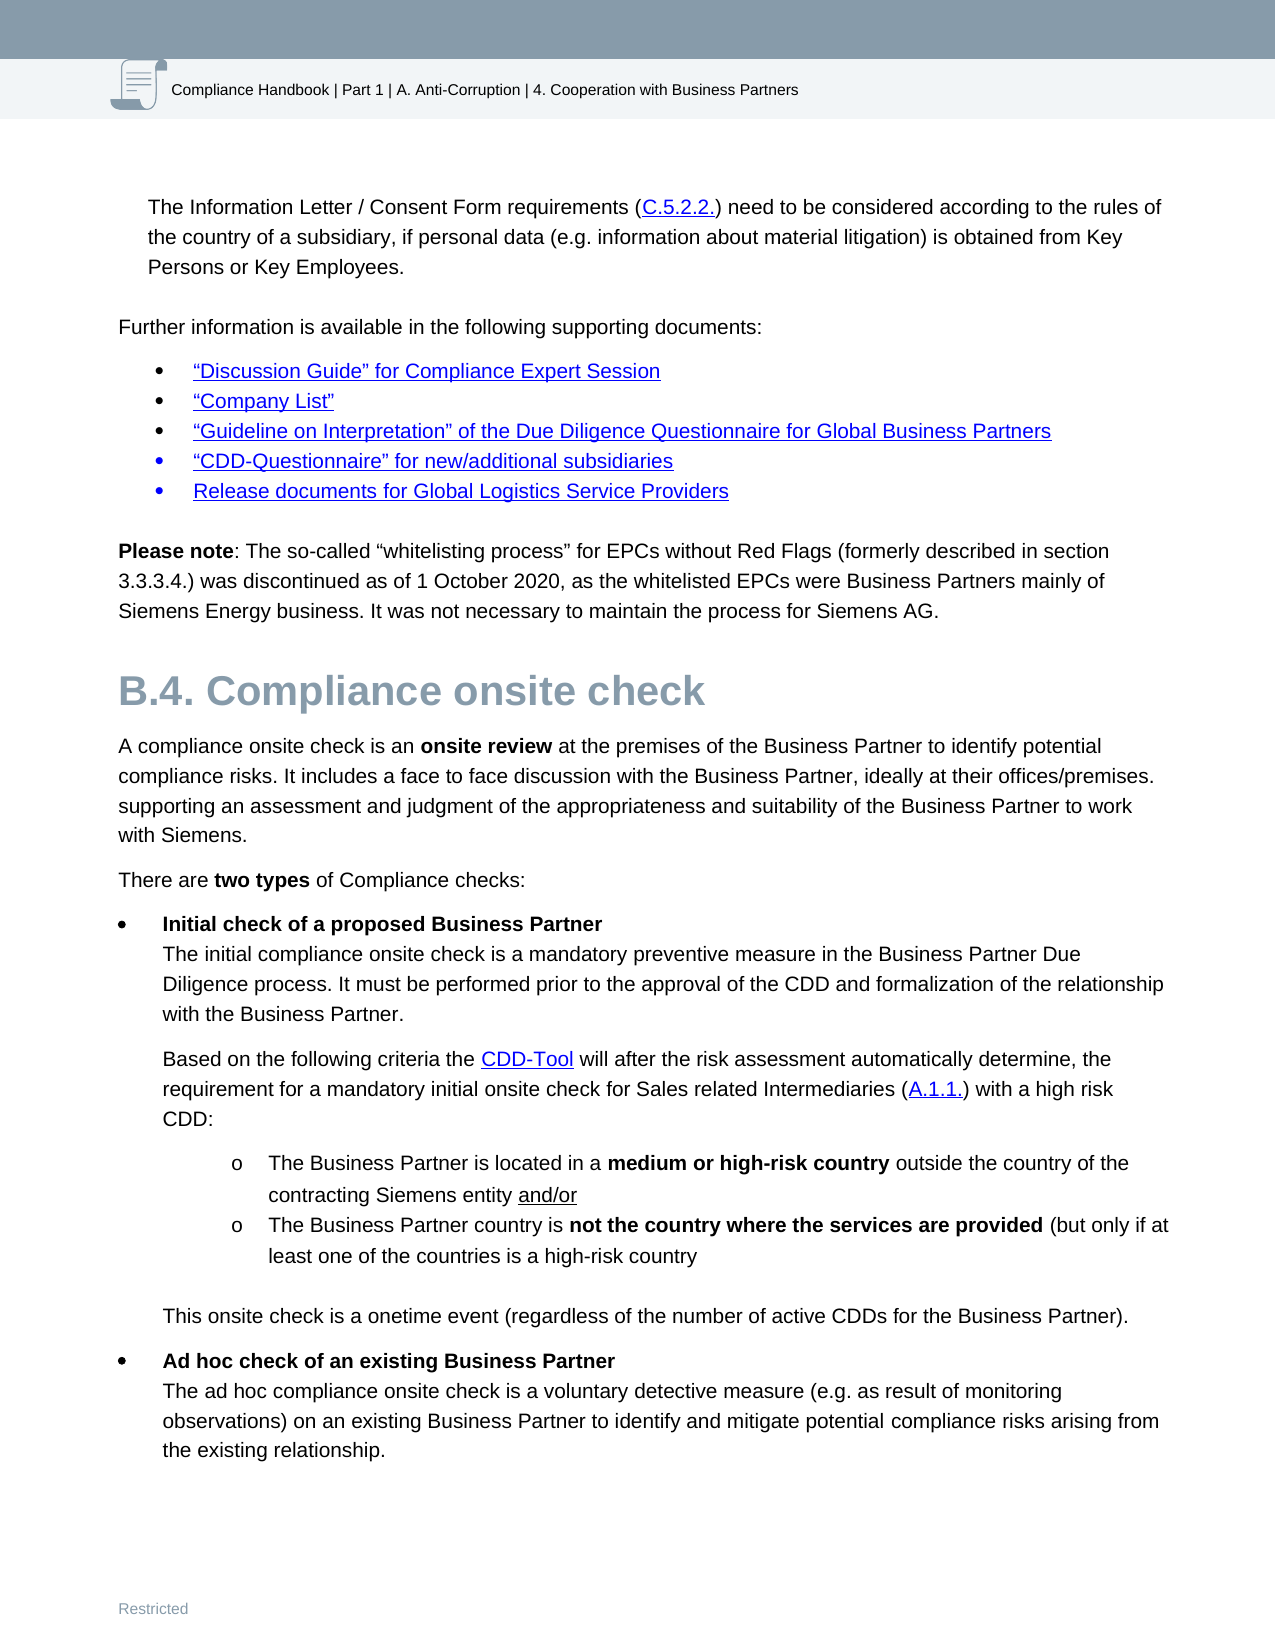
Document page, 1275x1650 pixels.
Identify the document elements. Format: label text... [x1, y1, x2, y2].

text Further information is available in the following supporting documents: [118, 314, 1169, 338]
list “CDD-Questionnaire” for new/additional subsidiaries [156, 449, 1169, 473]
text The initial compliance onsite check is a mandatory preventive measure in the Business Partner Due Diligence process. It must be performed prior to the approval of the CDD and formalization of the relationship with the Business Partner. [162, 942, 1169, 1026]
list “Guideline on Interpretation” of the Due Diligence Questionnaire for Global Business Partners [156, 419, 1169, 443]
text Please note: The so-called “whitelisting process” for EPCs without Red Flags (formerly described in section 3.3.3.4.) was discontinued as of 1 October 2020, as the whitelisted EPCs were Business Partners mainly of Siemens Energy business. It was not necessary to maintain the process for Siemens AG. [118, 539, 1169, 623]
list The Business Partner is located in a medium or high-risk country outside the country of the contracting Siemens entity and/or [231, 1151, 1169, 1207]
list Initial check of a proposed Business Partner [118, 912, 1169, 936]
list Ad hoc check of an existing Business Partner [118, 1348, 1169, 1373]
list “Company List” [156, 389, 1169, 413]
text Based on the following criteria the CDD-Tool will after the risk assessment automatically determine, the requirement for a mandatory initial onsite check for Sales related Intermediaries (A.1.1.) with a high risk CDD: [162, 1047, 1169, 1130]
text This onsite check is a onetime event (regardless of the number of active CDDs for the Business Partner). [162, 1304, 1169, 1328]
picture [110, 59, 168, 110]
text The ad hoc compliance onsite check is a voluntary detective measure (e.g. as result of monitoring observations) on an existing Business Partner to identify and mitigate potential compliance risks arising from the existing relationship. [162, 1378, 1169, 1462]
list Release documents for Global Logistics Service Providers [156, 479, 1169, 503]
subtitle B.4. Compliance onsite check [118, 666, 1169, 714]
text There are two types of Compliance checks: [118, 868, 1169, 892]
list The Business Partner country is not the country where the services are provided (but only if at least one of the countries is a high-risk country [231, 1212, 1169, 1268]
list “Discussion Guide” for Compliance Expert Session [156, 359, 1169, 383]
text The Information Letter / Consent Form requirements (C.5.2.2.) need to be considered according to the rules of the country of a subsidiary, if personal data (e.g. information about material litigation) is obtained from Key Persons or Key Employees. [148, 195, 1169, 279]
text A compliance onsite check is an onsite review at the premises of the Business Partner to identify potential compliance risks. It includes a face to face discussion with the Business Partner, ideally at their offices/premises. supporting an assessment and judgment of the appropriateness and suitability of the Business Partner to work with Siemens. [118, 734, 1169, 847]
